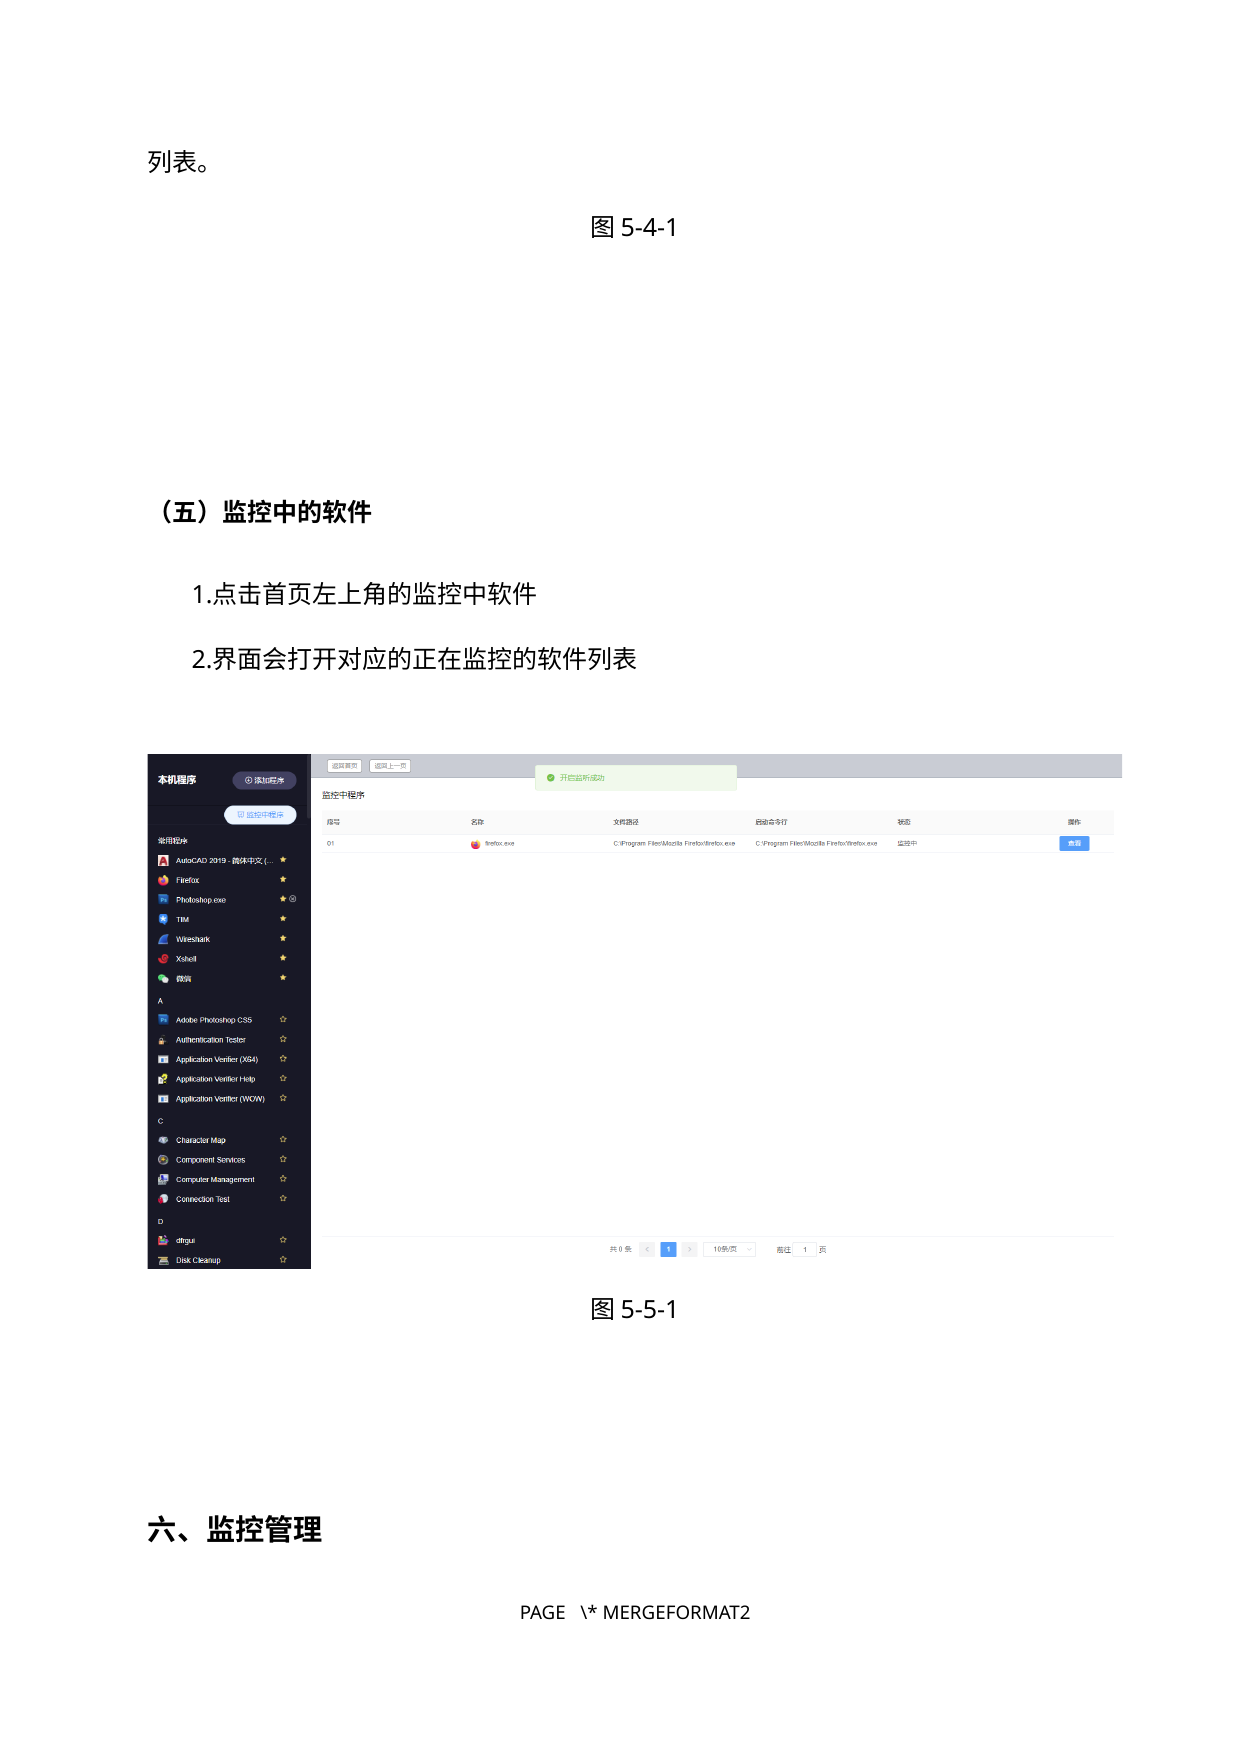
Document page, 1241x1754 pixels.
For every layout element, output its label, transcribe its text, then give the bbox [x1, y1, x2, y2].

text 2.界面会打开对应的正在监控的软件列表 [148, 625, 1122, 690]
picture [147, 754, 1123, 1269]
title 六、监控管理 [148, 1495, 1122, 1560]
subtitle （五）监控中的软件 [148, 478, 1122, 543]
text 图5-4-1 [148, 193, 1122, 258]
text 图5-5-1 [148, 1275, 1122, 1340]
text 1.点击首页左上角的监控中软件 [148, 560, 1122, 625]
text 3.详情页中将会显示软件的详细信息和监控状态，正在运行的软件会显示对应的进程列表。 [148, 128, 1122, 193]
